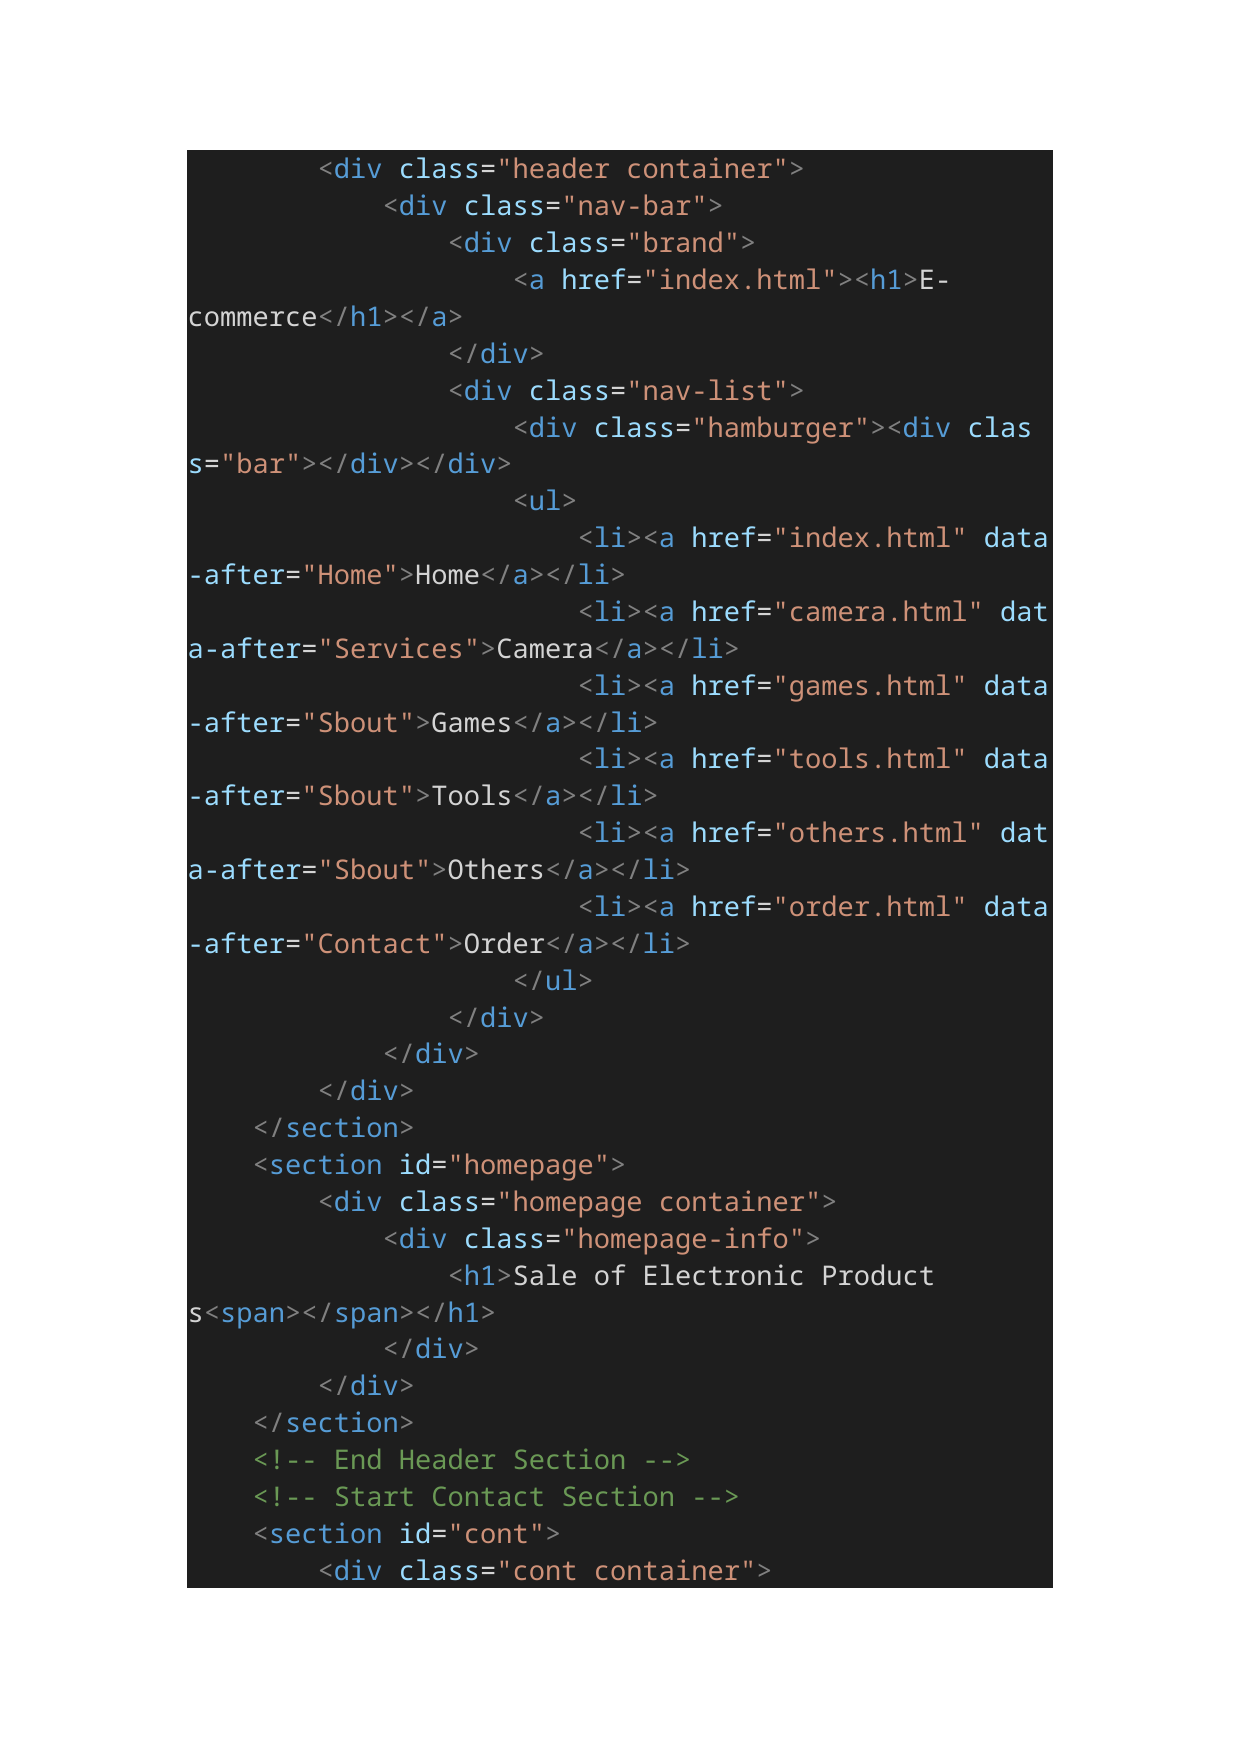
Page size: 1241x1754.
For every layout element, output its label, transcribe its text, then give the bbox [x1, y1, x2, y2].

text <li><a href="order.html" data-after="Contact">Order</a></li> [187, 887, 1053, 961]
text <div class="header container"> [187, 150, 1053, 187]
text <!-- Start Contact Section --> [187, 1477, 1053, 1514]
text </section> [187, 1109, 1053, 1146]
text <li><a href="camera.html" data-after="Services">Camera</a></li> [187, 592, 1053, 666]
text <div class="nav-bar"> [187, 187, 1053, 224]
text <li><a href="others.html" data-after="Sbout">Others</a></li> [187, 814, 1053, 887]
text <!-- End Header Section --> [187, 1441, 1053, 1477]
text </div> [187, 1330, 1053, 1367]
text </div> [187, 1367, 1053, 1404]
text </ul> [187, 961, 1053, 998]
text <li><a href="games.html" data-after="Sbout">Games</a></li> [187, 666, 1053, 740]
text <li><a href="tools.html" data-after="Sbout">Tools</a></li> [187, 740, 1053, 814]
text </section> [187, 1404, 1053, 1441]
text <a href="index.html"><h1>E-commerce</h1></a> [187, 261, 1053, 334]
text <h1>Sale of Electronic Products<span></span></h1> [187, 1256, 1053, 1330]
text <li><a href="index.html" data-after="Home">Home</a></li> [187, 519, 1053, 592]
text </div> [187, 1035, 1053, 1072]
text <ul> [187, 482, 1053, 519]
text <div class="homepage container"> [187, 1182, 1053, 1219]
text <div class="cont container"> [187, 1551, 1053, 1588]
text <div class="homepage-info"> [187, 1219, 1053, 1256]
text <section id="homepage"> [187, 1146, 1053, 1182]
text </div> [187, 998, 1053, 1035]
text <div class="hamburger"><div class="bar"></div></div> [187, 408, 1053, 482]
text <div class="nav-list"> [187, 371, 1053, 408]
text </div> [187, 334, 1053, 371]
text <section id="cont"> [187, 1514, 1053, 1551]
text </div> [187, 1072, 1053, 1109]
text <div class="brand"> [187, 224, 1053, 261]
